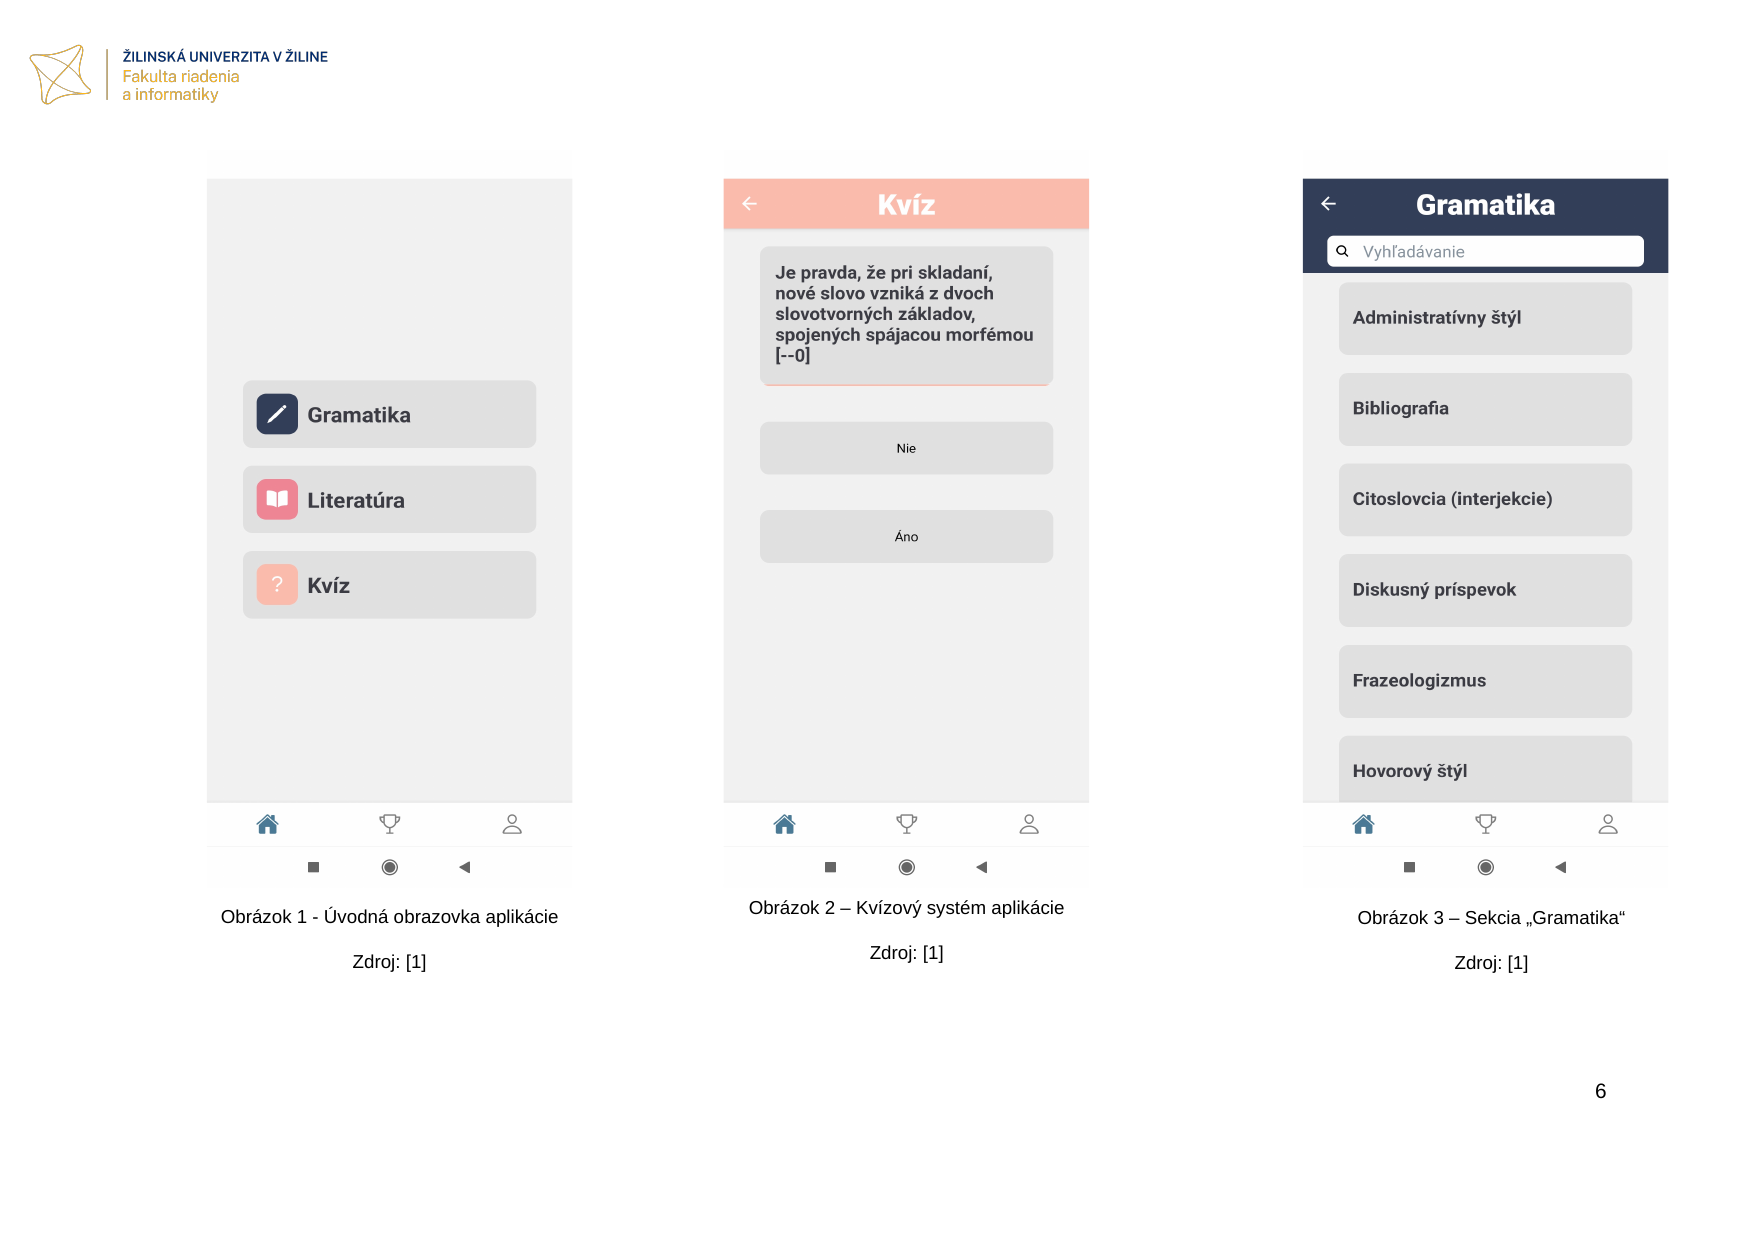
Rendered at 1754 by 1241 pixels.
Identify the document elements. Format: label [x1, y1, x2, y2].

picture [206, 150, 573, 888]
picture [0, 16, 357, 134]
picture [1302, 150, 1669, 888]
picture [723, 150, 1090, 888]
